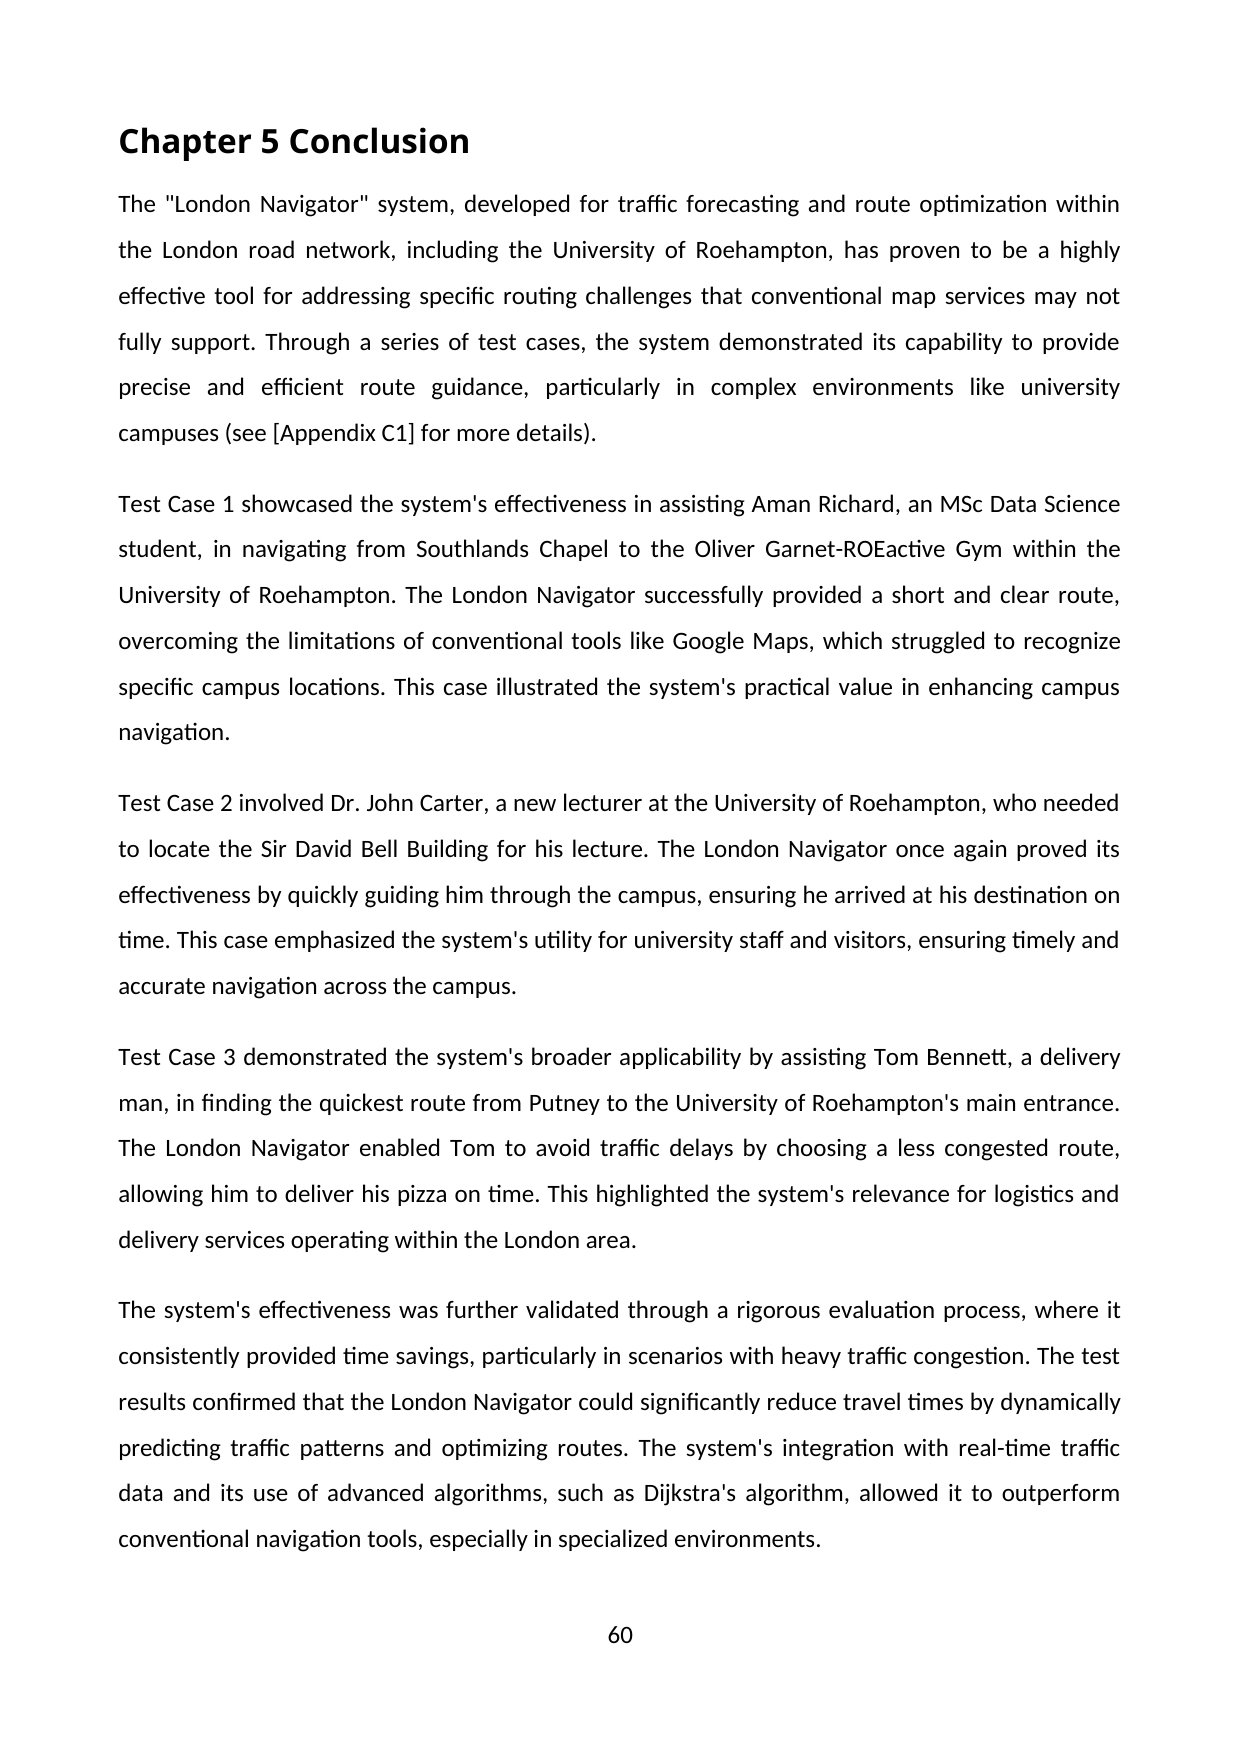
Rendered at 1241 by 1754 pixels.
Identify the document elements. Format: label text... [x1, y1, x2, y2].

text Test Case 3 demonstrated the system's broader applicability by assisting Tom Bennett, a delivery man, in finding the quickest route from Putney to the University of Roehampton's main entrance. The London Navigator enabled Tom to avoid traffic delays by choosing a less congested route, allowing him to deliver his pizza on time. This highlighted the system's relevance for logistics and delivery services operating within the London area. [118, 1041, 1122, 1254]
subtitle Conclusion [118, 118, 1122, 163]
text Test Case 1 showcased the system's effectiveness in assisting Aman Richard, an MSc Data Science student, in navigating from Southlands Chapel to the Oliver Garnet-ROEactive Gym within the University of Roehampton. The London Navigator successfully provided a short and clear route, overcoming the limitations of conventional tools like Google Maps, which struggled to recognize specific campus locations. This case illustrated the system's practical value in enhancing campus navigation. [118, 488, 1122, 747]
text Test Case 2 involved Dr. John Carter, a new lecturer at the University of Roehampton, who needed to locate the Sir David Bell Building for his lecture. The London Navigator once again proved its effectiveness by quickly guiding him through the campus, ensuring he arrived at his destination on time. This case emphasized the system's utility for university staff and visitors, ensuring timely and accurate navigation across the campus. [118, 787, 1122, 1001]
text The system's effectiveness was further validated through a rigorous evaluation process, where it consistently provided time savings, particularly in scenarios with heavy traffic congestion. The test results confirmed that the London Navigator could significantly reduce travel times by dynamically predicting traffic patterns and optimizing routes. The system's integration with real-time traffic data and its use of advanced algorithms, such as Dijkstra's algorithm, allowed it to outperform conventional navigation tools, especially in specialized environments. [118, 1294, 1122, 1554]
text The "London Navigator" system, developed for traffic forecasting and route optimization within the London road network, including the University of Roehampton, has proven to be a highly effective tool for addressing specific routing challenges that conventional map services may not fully support. Through a series of test cases, the system demonstrated its capability to provide precise and efficient route guidance, particularly in complex environments like university campuses (see [Appendix C1] for more details). [118, 188, 1122, 448]
